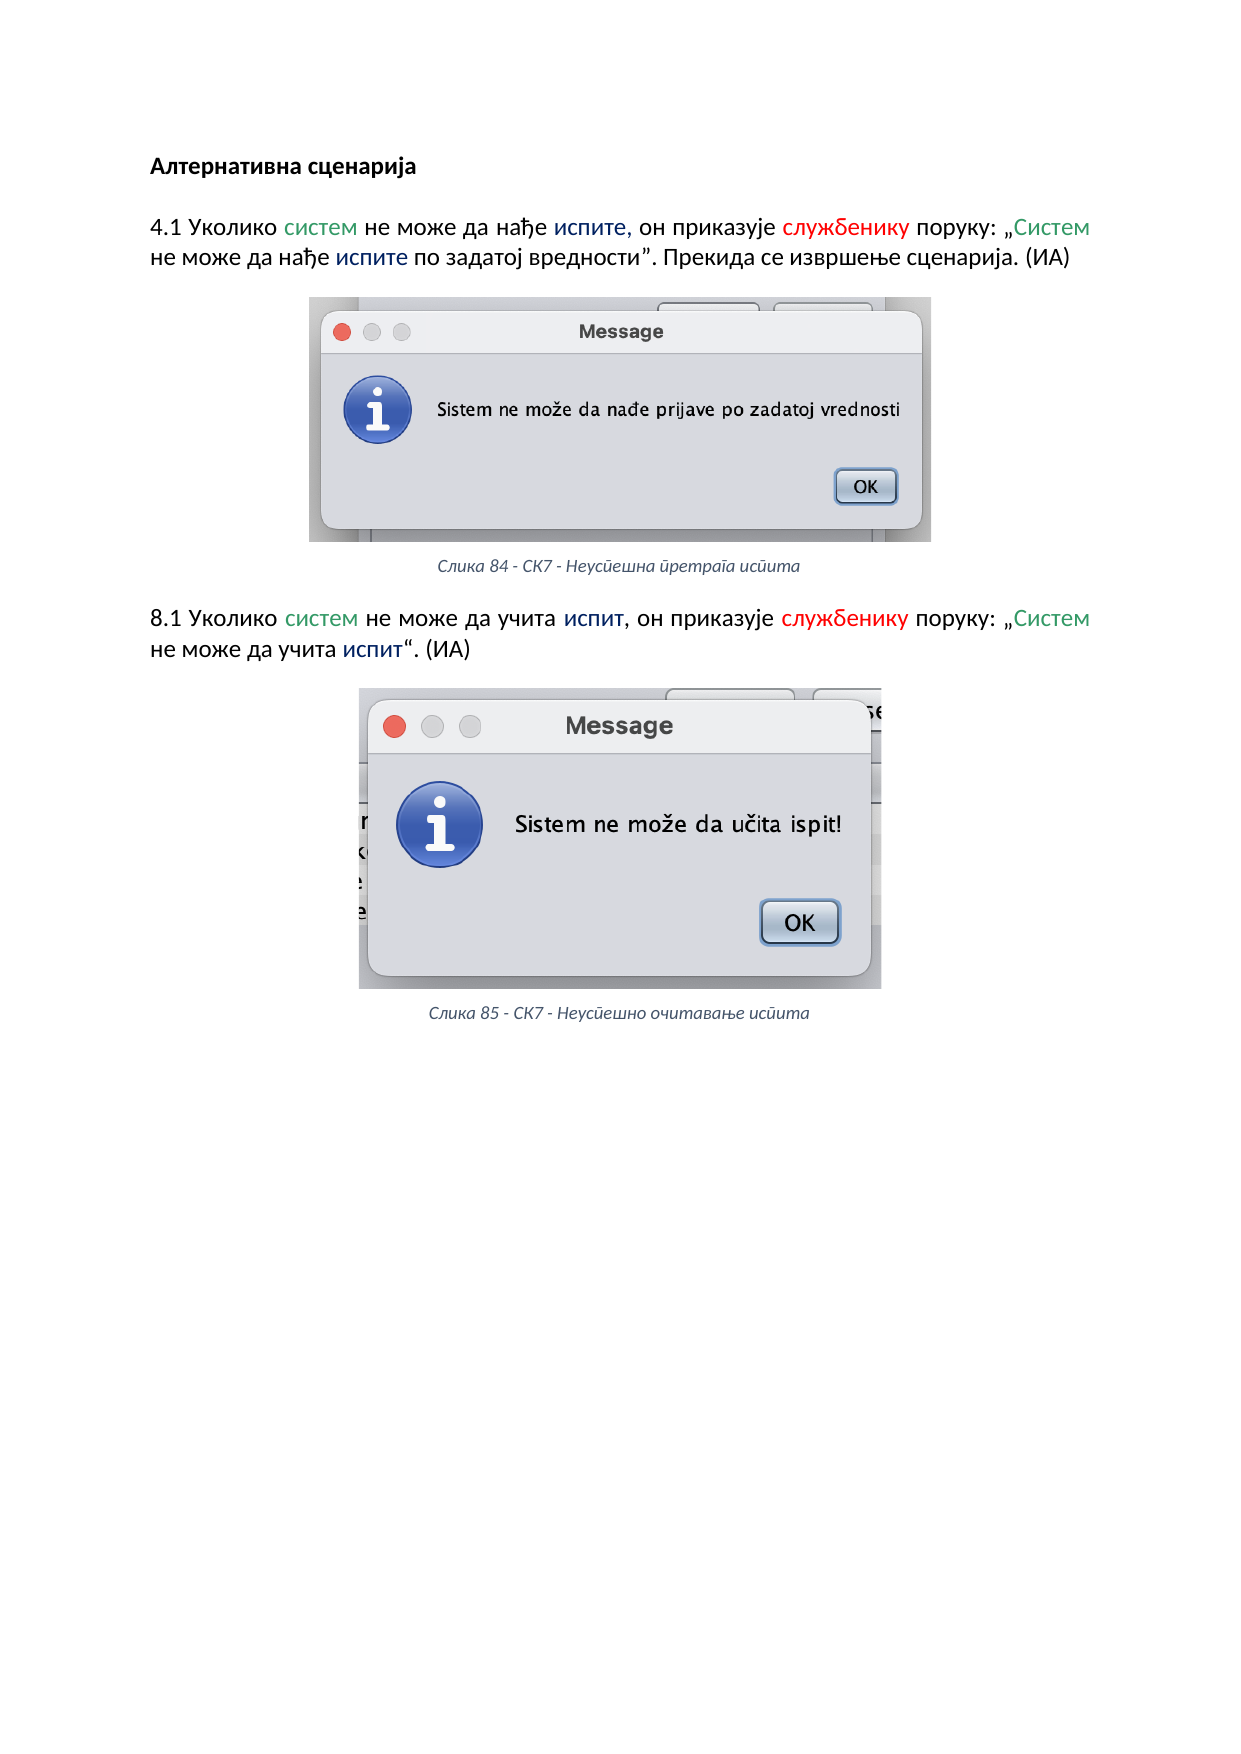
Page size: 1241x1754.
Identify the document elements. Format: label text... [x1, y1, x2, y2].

subtitle Слика 84 - СК7 - Неуспешна претрага испита [150, 554, 1090, 577]
picture [358, 688, 882, 989]
text Алтернативна сценарија [150, 150, 1090, 181]
subtitle Слика 85 - СК7 - Неуспешно очитавање испита [150, 1001, 1090, 1024]
picture [309, 297, 932, 542]
text 4.1 Уколико систем не може да нађе испите, он приказује службенику поруку: „Систем не може да нађе испите по задатој вредности”. Прекида се извршење сценарија. (ИА) [150, 211, 1090, 272]
text 8.1 Уколико систем не може да учита испит, он приказује службенику поруку: „Систем не може да учита испит“. (ИА) [150, 602, 1090, 663]
